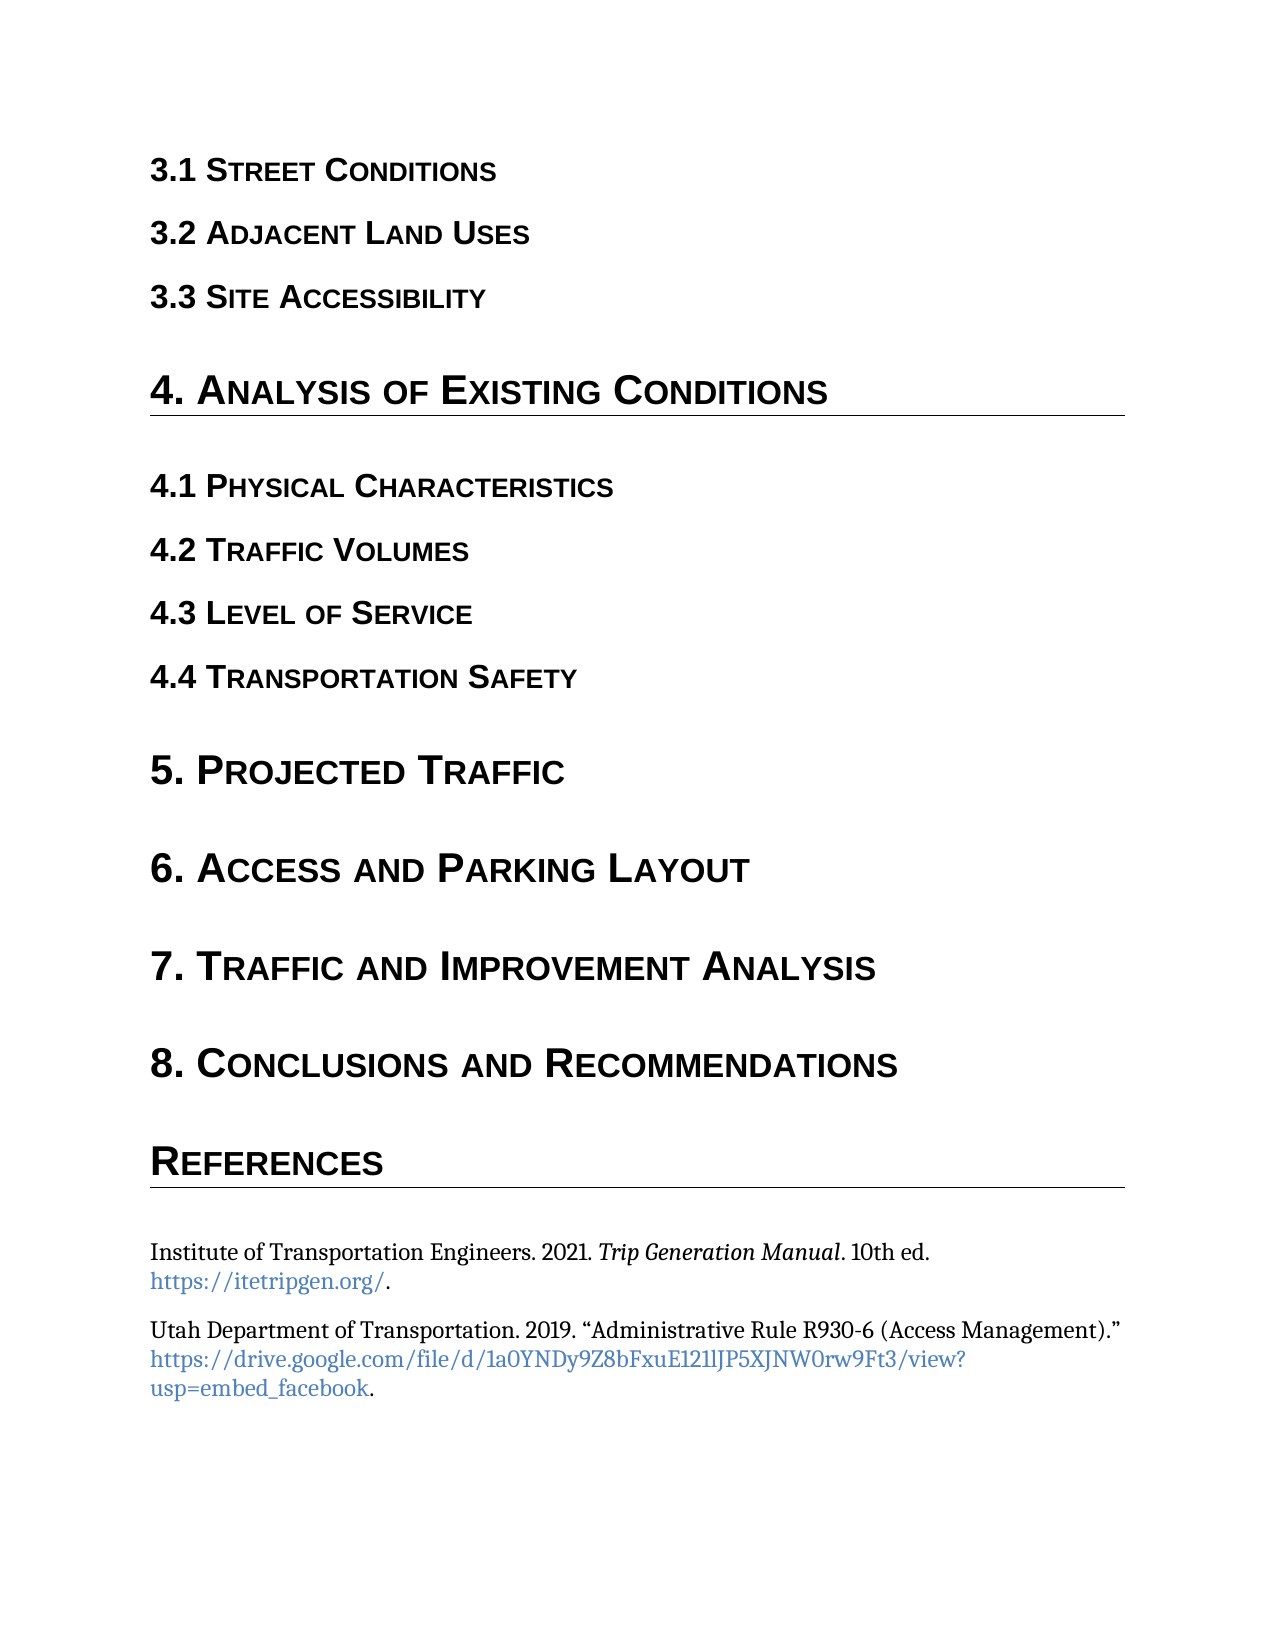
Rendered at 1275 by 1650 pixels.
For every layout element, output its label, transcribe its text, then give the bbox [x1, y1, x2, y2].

subtitle 5. Projected Traffic [150, 745, 1125, 793]
text Institute of Transportation Engineers. 2021. Trip Generation Manual. 10th ed. https://itetripgen.org/. [150, 1238, 1125, 1295]
subtitle 4.3 Level of Service [150, 593, 1125, 632]
subtitle 3.2 Adjacent Land Uses [150, 213, 1125, 252]
subtitle 6. Access and Parking Layout [150, 843, 1125, 891]
subtitle 8. Conclusions and Recommendations [150, 1039, 1125, 1087]
subtitle References [150, 1137, 1125, 1187]
text Utah Department of Transportation. 2019. “Administrative Rule R930-6 (Access Management).” https://drive.google.com/file/d/1a0YNDy9Z8bFxuE121lJP5XJNW0rw9Ft3/view?usp=embed_facebook. [150, 1316, 1125, 1402]
subtitle 3.3 Site Accessibility [150, 277, 1125, 315]
subtitle 4.4 Transportation Safety [150, 657, 1125, 695]
subtitle 4.1 Physical Characteristics [150, 466, 1125, 505]
subtitle 7. Traffic and Improvement Analysis [150, 941, 1125, 989]
subtitle 3.1 Street Conditions [150, 150, 1125, 188]
subtitle 4.2 Traffic Volumes [150, 530, 1125, 568]
subtitle 4. Analysis of Existing Conditions [150, 365, 1125, 415]
